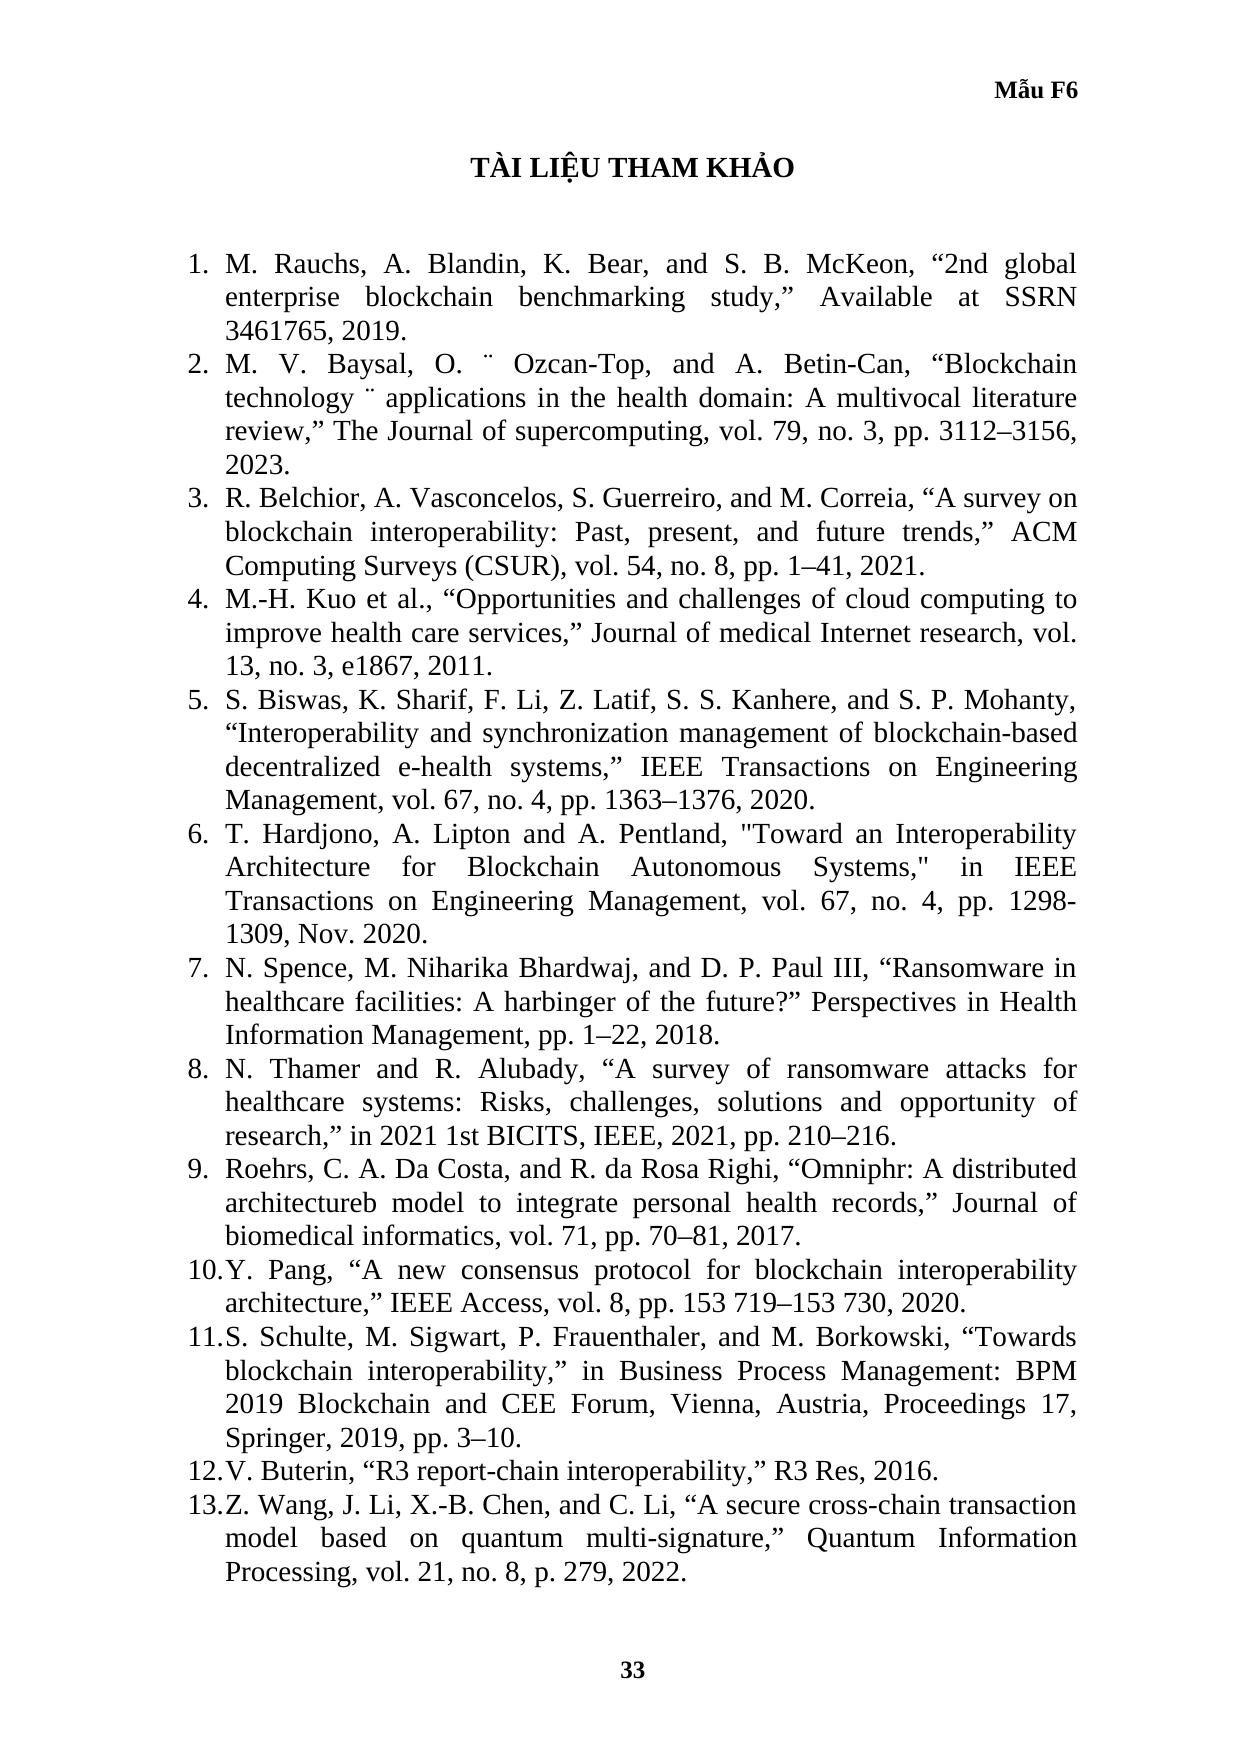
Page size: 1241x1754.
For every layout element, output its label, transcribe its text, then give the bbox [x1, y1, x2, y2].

list N. Thamer and R. Alubady, “A survey of ransomware attacks for healthcare systems: Risks, challenges, solutions and opportunity of research,” in 2021 1st BICITS, IEEE, 2021, pp. 210–216. [187, 1051, 1078, 1151]
list V. Buterin, “R3 report-chain interoperability,” R3 Res, 2016. [187, 1453, 1078, 1487]
list Roehrs, C. A. Da Costa, and R. da Rosa Righi, “Omniphr: A distributed architectureb model to integrate personal health records,” Journal of biomedical informatics, vol. 71, pp. 70–81, 2017. [187, 1151, 1078, 1252]
list T. Hardjono, A. Lipton and A. Pentland, "Toward an Interoperability Architecture for Blockchain Autonomous Systems," in IEEE Transactions on Engineering Management, vol. 67, no. 4, pp. 1298-1309, Nov. 2020. [187, 816, 1078, 950]
list Y. Pang, “A new consensus protocol for blockchain interoperability architecture,” IEEE Access, vol. 8, pp. 153 719–153 730, 2020. [187, 1252, 1078, 1319]
list R. Belchior, A. Vasconcelos, S. Guerreiro, and M. Correia, “A survey on blockchain interoperability: Past, present, and future trends,” ACM Computing Surveys (CSUR), vol. 54, no. 8, pp. 1–41, 2021. [187, 481, 1078, 581]
list M. V. Baysal, O. ¨ Ozcan-Top, and A. Betin-Can, “Blockchain technology ¨ applications in the health domain: A multivocal literature review,” The Journal of supercomputing, vol. 79, no. 3, pp. 3112–3156, 2023. [187, 346, 1078, 481]
list S. Schulte, M. Sigwart, P. Frauenthaler, and M. Borkowski, “Towards blockchain interoperability,” in Business Process Management: BPM 2019 Blockchain and CEE Forum, Vienna, Austria, Proceedings 17, Springer, 2019, pp. 3–10. [187, 1319, 1078, 1453]
text TÀI LIỆU THAM KHẢO [187, 150, 1078, 183]
list M.-H. Kuo et al., “Opportunities and challenges of cloud computing to improve health care services,” Journal of medical Internet research, vol. 13, no. 3, e1867, 2011. [187, 581, 1078, 682]
list M. Rauchs, A. Blandin, K. Bear, and S. B. McKeon, “2nd global enterprise blockchain benchmarking study,” Available at SSRN 3461765, 2019. [187, 246, 1078, 346]
list Z. Wang, J. Li, X.-B. Chen, and C. Li, “A secure cross-chain transaction model based on quantum multi-signature,” Quantum Information Processing, vol. 21, no. 8, p. 279, 2022. [187, 1487, 1078, 1587]
list S. Biswas, K. Sharif, F. Li, Z. Latif, S. S. Kanhere, and S. P. Mohanty, “Interoperability and synchronization management of blockchain-based decentralized e-health systems,” IEEE Transactions on Engineering Management, vol. 67, no. 4, pp. 1363–1376, 2020. [187, 682, 1078, 816]
list N. Spence, M. Niharika Bhardwaj, and D. P. Paul III, “Ransomware in healthcare facilities: A harbinger of the future?” Perspectives in Health Information Management, pp. 1–22, 2018. [187, 950, 1078, 1051]
